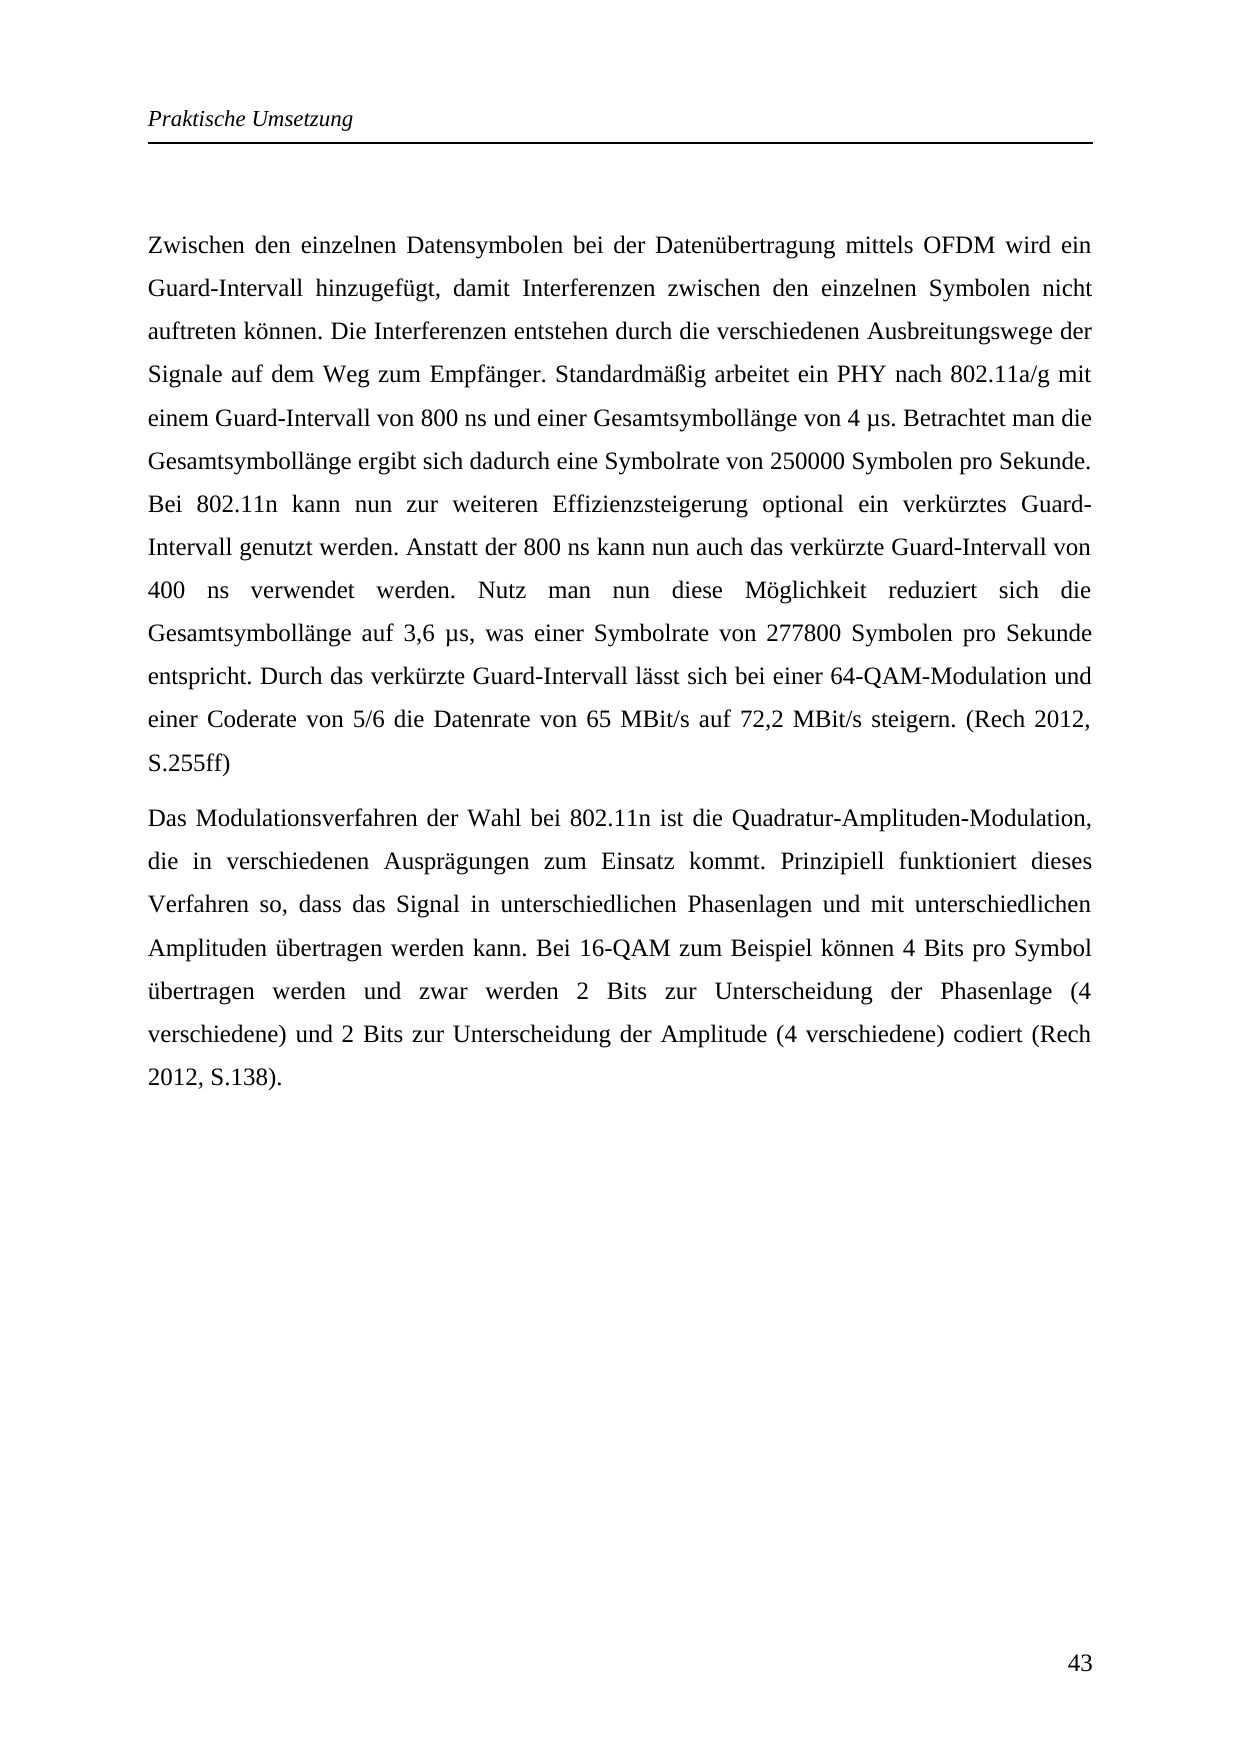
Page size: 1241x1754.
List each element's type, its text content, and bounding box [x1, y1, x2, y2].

text Zwischen den einzelnen Datensymbolen bei der Datenübertragung mittels OFDM wird ein Guard-Intervall hinzugefügt, damit Interferenzen zwischen den einzelnen Symbolen nicht auftreten können. Die Interferenzen entstehen durch die verschiedenen Ausbreitungswege der Signale auf dem Weg zum Empfänger. Standardmäßig arbeitet ein PHY nach 802.11a/g mit einem Guard-Intervall von 800 ns und einer Gesamtsymbollänge von 4 µs. Betrachtet man die Gesamtsymbollänge ergibt sich dadurch eine Symbolrate von 250000 Symbolen pro Sekunde. Bei 802.11n kann nun zur weiteren Effizienzsteigerung optional ein verkürztes Guard-Intervall genutzt werden. Anstatt der 800 ns kann nun auch das verkürzte Guard-Intervall von 400 ns verwendet werden. Nutz man nun diese Möglichkeit reduziert sich die Gesamtsymbollänge auf 3,6 µs, was einer Symbolrate von 277800 Symbolen pro Sekunde entspricht. Durch das verkürzte Guard-Intervall lässt sich bei einer 64-QAM-Modulation und einer Coderate von 5/6 die Datenrate von 65 MBit/s auf 72,2 MBit/s steigern. (Rech 2012, S.255ff) [148, 230, 1093, 776]
text Das Modulationsverfahren der Wahl bei 802.11n ist die Quadratur-Amplituden-Modulation, die in verschiedenen Ausprägungen zum Einsatz kommt. Prinzipiell funktioniert dieses Verfahren so, dass das Signal in unterschiedlichen Phasenlagen und mit unterschiedlichen Amplituden übertragen werden kann. Bei 16-QAM zum Beispiel können 4 Bits pro Symbol übertragen werden und zwar werden 2 Bits zur Unterscheidung der Phasenlage (4 verschiedene) und 2 Bits zur Unterscheidung der Amplitude (4 verschiedene) codiert (Rech 2012, S.138). [148, 803, 1093, 1091]
